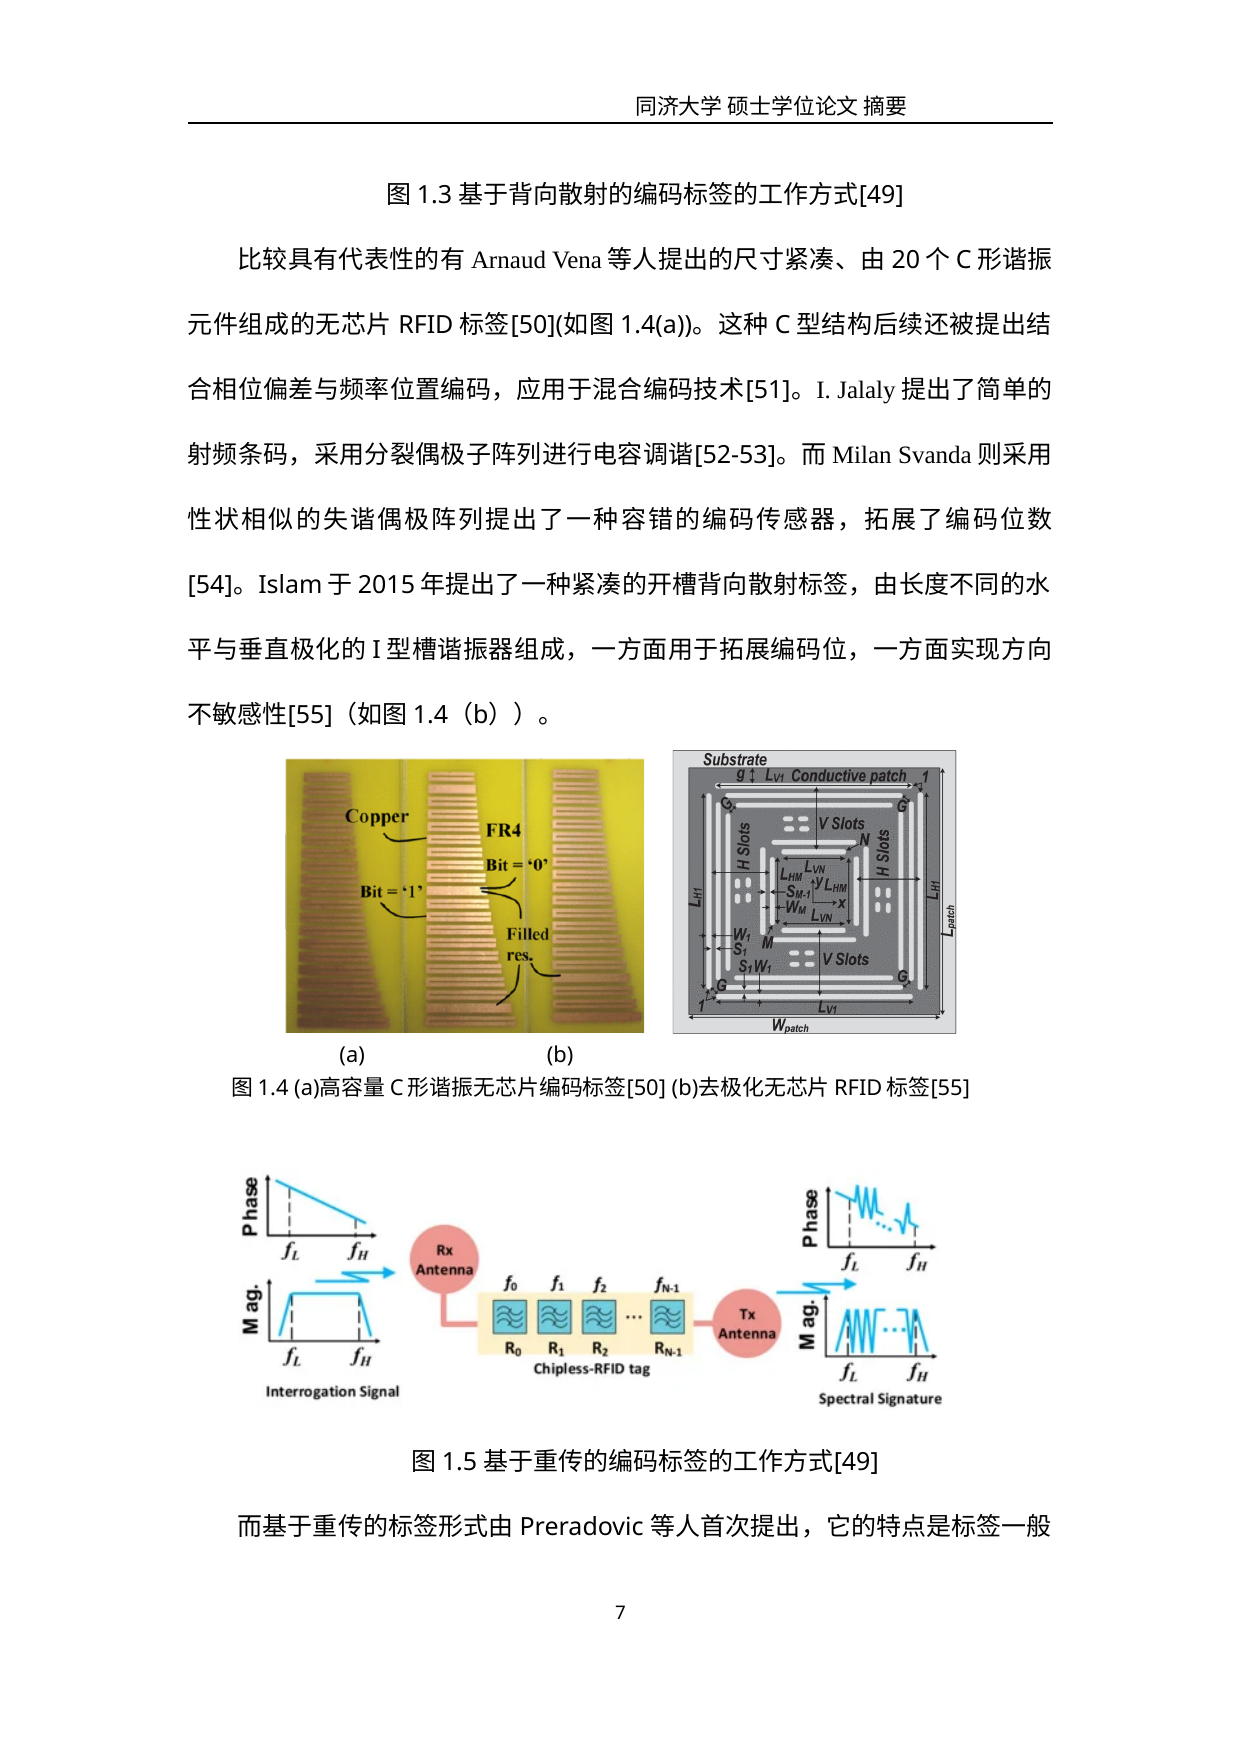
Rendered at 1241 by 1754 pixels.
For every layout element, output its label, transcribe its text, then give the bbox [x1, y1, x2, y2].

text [187, 1492, 1053, 1557]
text 图1.5 基于重传的编码标签的工作方式[49] [187, 1427, 1053, 1492]
text 图1.4 (a)高容量C形谐振无芯片编码标签[50] (b)去极化无芯片RFID标签[55] [187, 1070, 1053, 1102]
text 图1.3 基于背向散射的编码标签的工作方式[49] [187, 160, 1053, 225]
text (a) (b) [187, 1037, 1053, 1070]
picture [672, 748, 958, 1034]
picture [237, 1167, 947, 1411]
text 比较具有代表性的有Arnaud Vena等人提出的尺寸紧凑、由20个C形谐振元件组成的无芯片RFID标签[50](如图1.4(a))。这种C型结构后续还被提出结合相位偏差与频率位置编码，应用于混合编码技术[51]。I. Jalaly提出了简单的射频条码，采用分裂偶极子阵列进行电容调谐[52-53]。而Milan Svanda则采用性状相似的失谐偶极阵列提出了一种容错的编码传感器，拓展了编码位数[54]。Islam于2015年提出了一种紧凑的开槽背向散射标签，由长度不同的水平与垂直极化的I型槽谐振器组成，一方面用于拓展编码位，一方面实现方向不敏感性[55]（如图1.4（b））。 [187, 225, 1053, 745]
